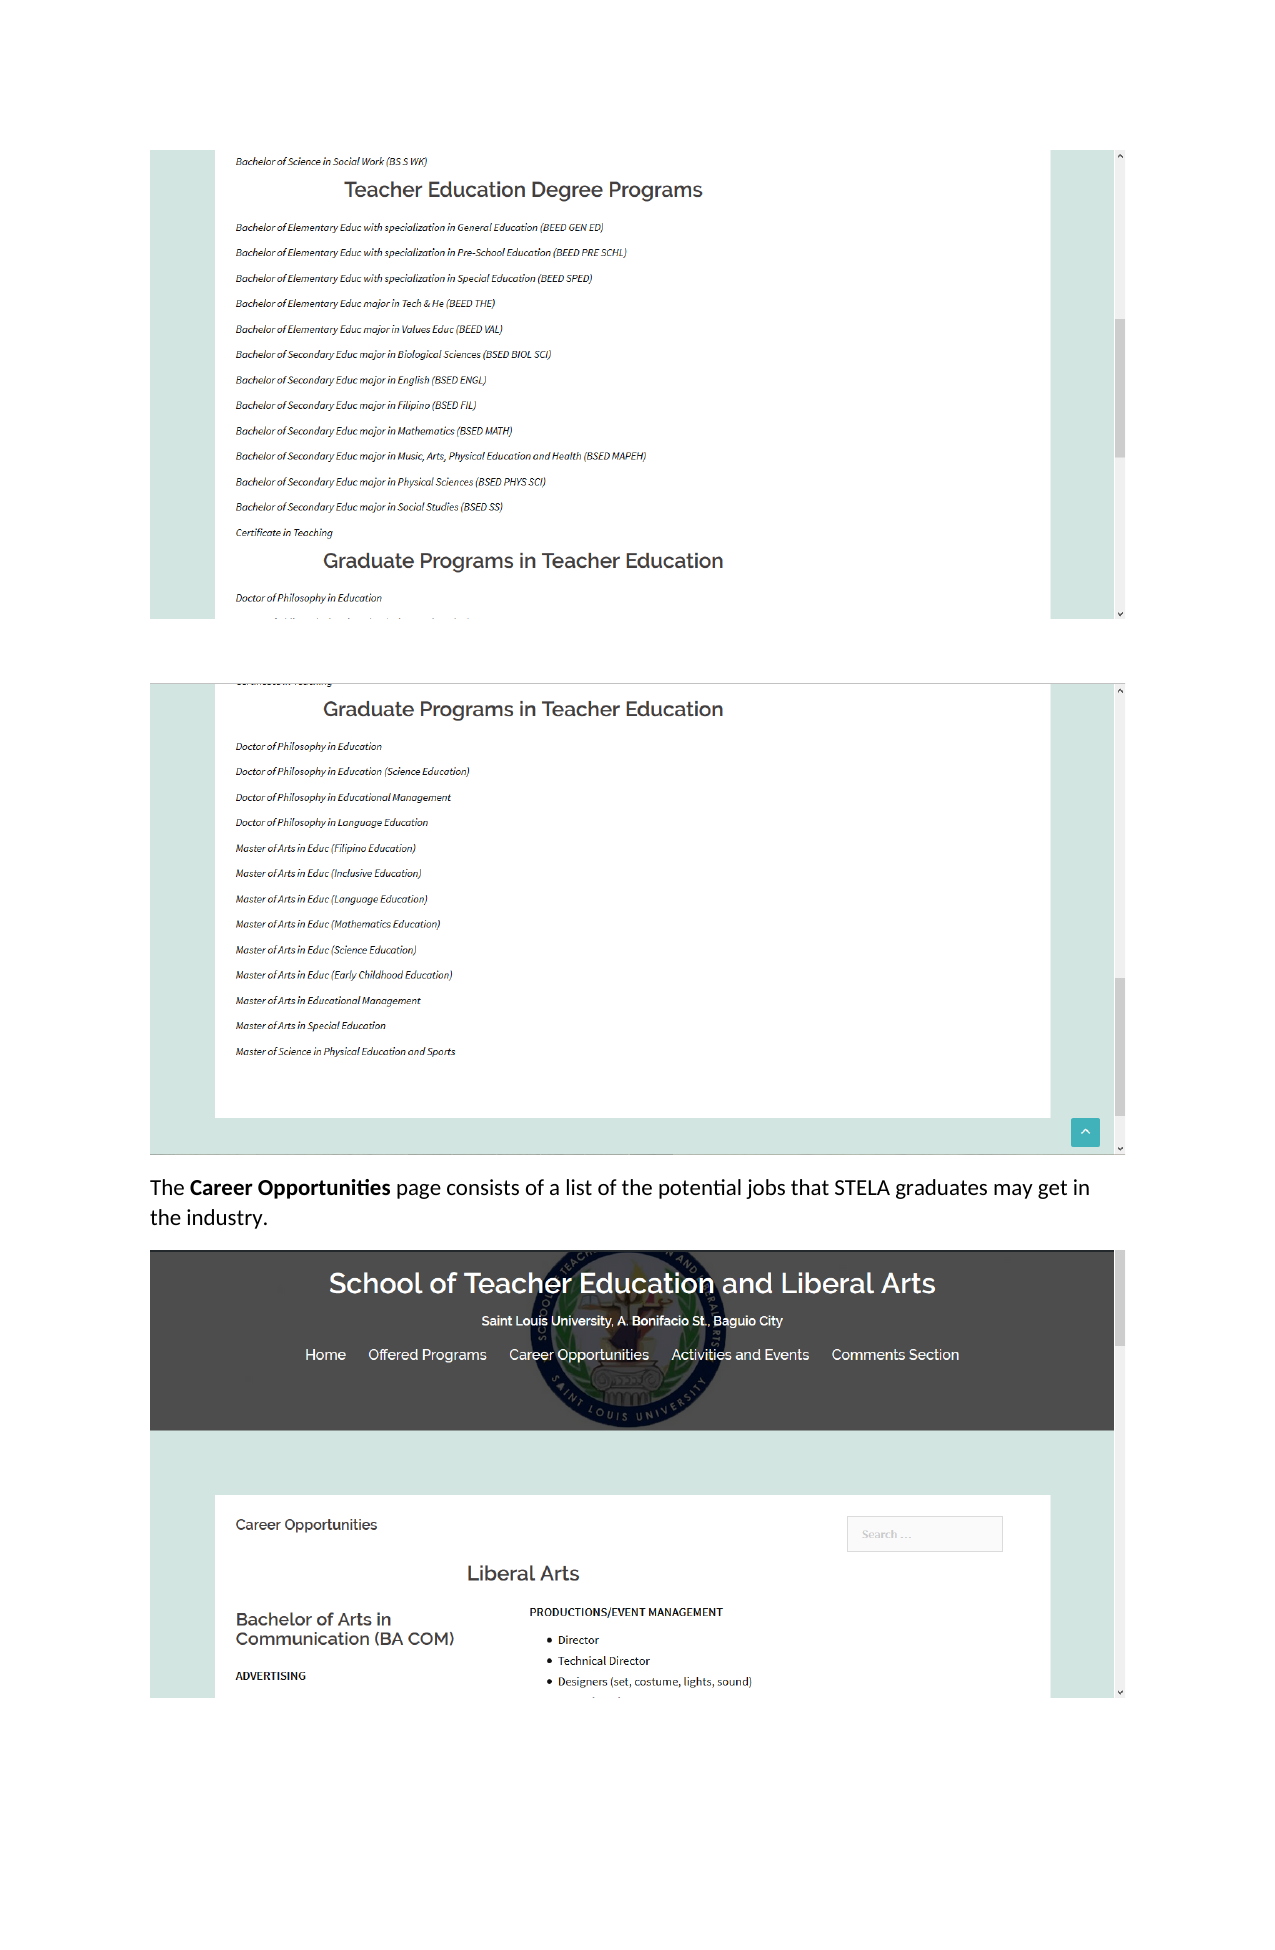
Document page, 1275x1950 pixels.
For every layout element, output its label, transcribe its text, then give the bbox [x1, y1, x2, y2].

picture [150, 1250, 1125, 1698]
text The Career Opportunities page consists of a list of the potential jobs that STELA graduates may get in the industry. [150, 1173, 1125, 1231]
picture [150, 150, 1125, 619]
picture [150, 683, 1125, 1155]
